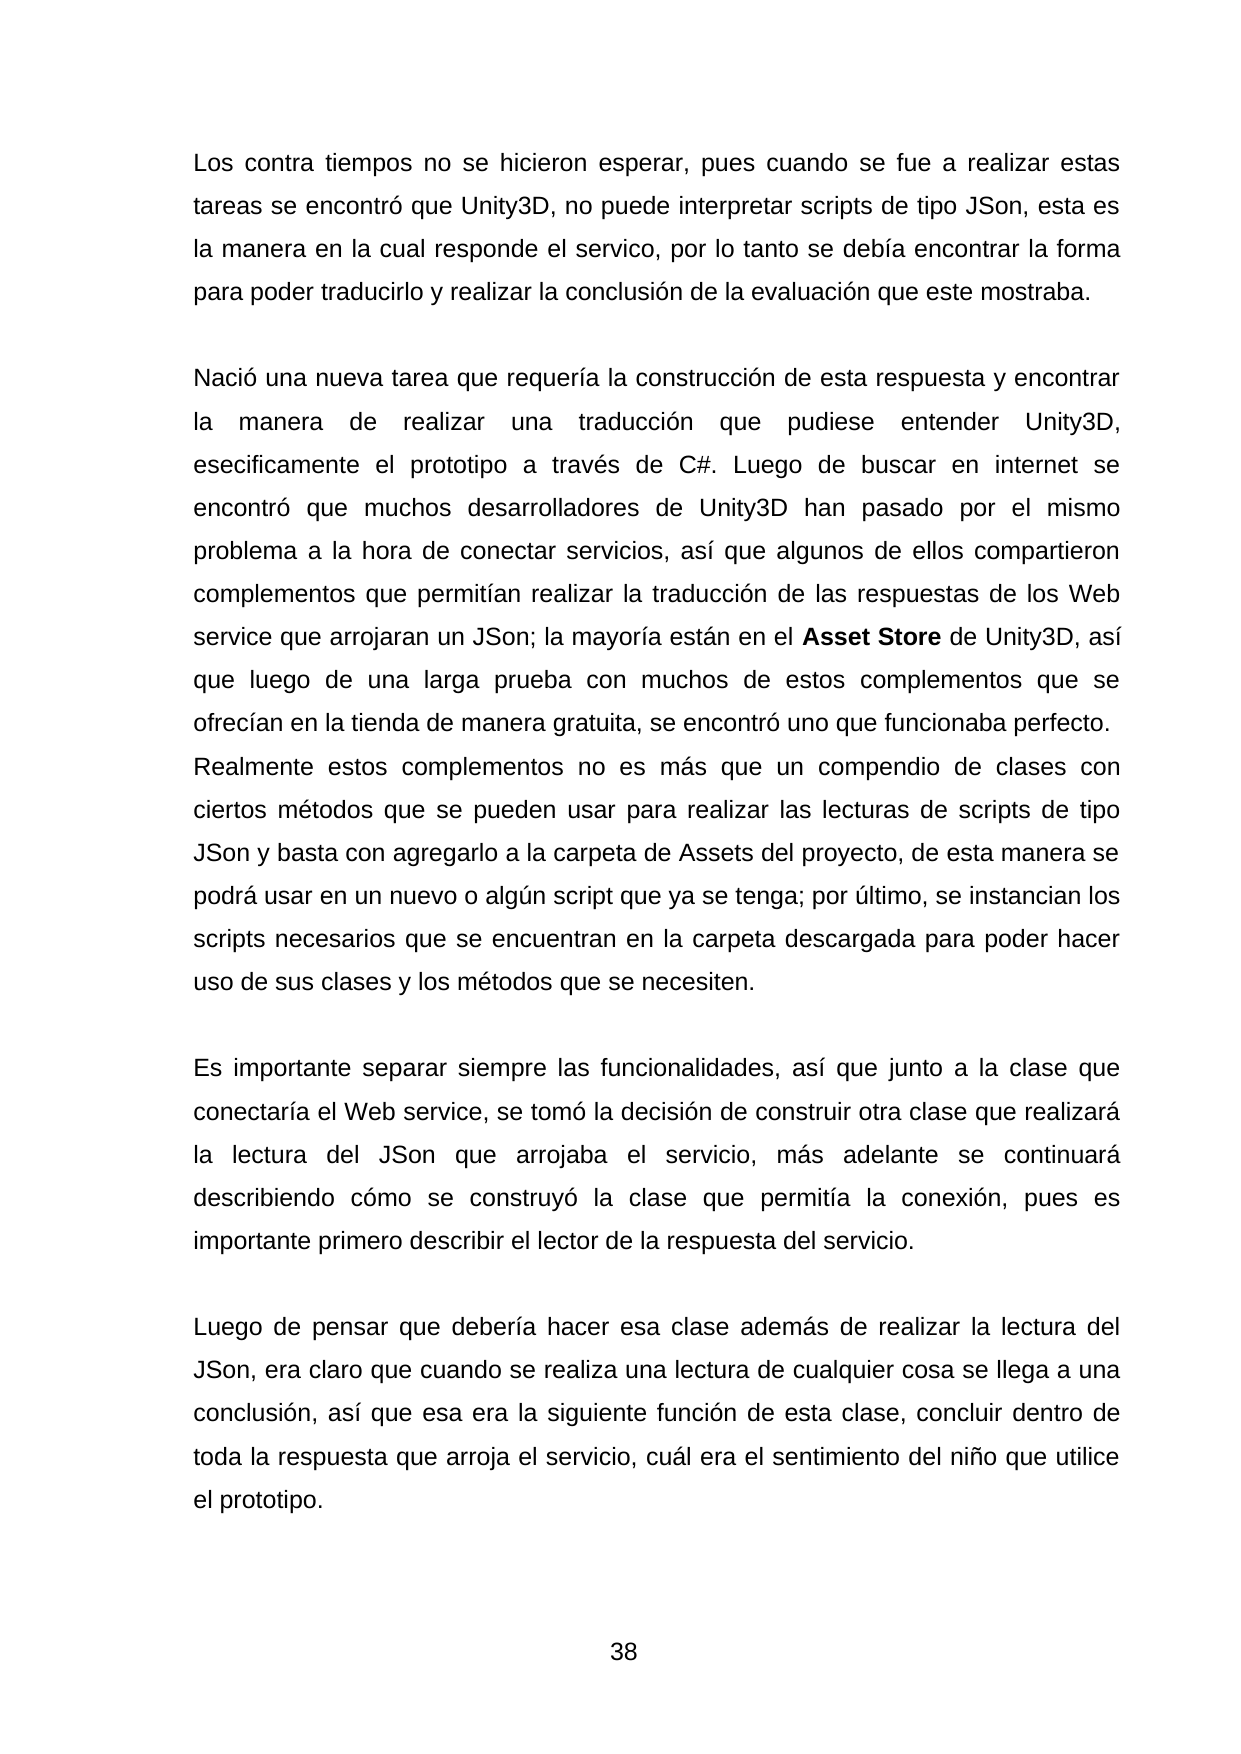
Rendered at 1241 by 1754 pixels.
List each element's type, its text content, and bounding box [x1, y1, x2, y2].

text Realmente estos complementos no es más que un compendio de clases con ciertos métodos que se pueden usar para realizar las lecturas de scripts de tipo JSon y basta con agregarlo a la carpeta de Assets del proyecto, de esta manera se podrá usar en un nuevo o algún script que ya se tenga; por último, se instancian los scripts necesarios que se encuentran en la carpeta descargada para poder hacer uso de sus clases y los métodos que se necesiten. [193, 751, 1122, 996]
text Nació una nueva tarea que requería la construcción de esta respuesta y encontrar la manera de realizar una traducción que pudiese entender Unity3D, esecificamente el prototipo a través de C#. Luego de buscar en internet se encontró que muchos desarrolladores de Unity3D han pasado por el mismo problema a la hora de conectar servicios, así que algunos de ellos compartieron complementos que permitían realizar la traducción de las respuestas de los Web service que arrojaran un JSon; la mayoría están en el Asset Store de Unity3D, así que luego de una larga prueba con muchos de estos complementos que se ofrecían en la tienda de manera gratuita, se encontró uno que funcionaba perfecto. [193, 363, 1122, 737]
text Los contra tiempos no se hicieron esperar, pues cuando se fue a realizar estas tareas se encontró que Unity3D, no puede interpretar scripts de tipo JSon, esta es la manera en la cual responde el servico, por lo tanto se debía encontrar la forma para poder traducirlo y realizar la conclusión de la evaluación que este mostraba. [193, 148, 1122, 306]
text Es importante separar siempre las funcionalidades, así que junto a la clase que conectaría el Web service, se tomó la decisión de construir otra clase que realizará la lectura del JSon que arrojaba el servicio, más adelante se continuará describiendo cómo se construyó la clase que permitía la conexión, pues es importante primero describir el lector de la respuesta del servicio. [193, 1053, 1122, 1254]
text Luego de pensar que debería hacer esa clase además de realizar la lectura del JSon, era claro que cuando se realiza una lectura de cualquier cosa se llega a una conclusión, así que esa era la siguiente función de esta clase, concluir dentro de toda la respuesta que arroja el servicio, cuál era el sentimiento del niño que utilice el prototipo. [193, 1312, 1122, 1513]
